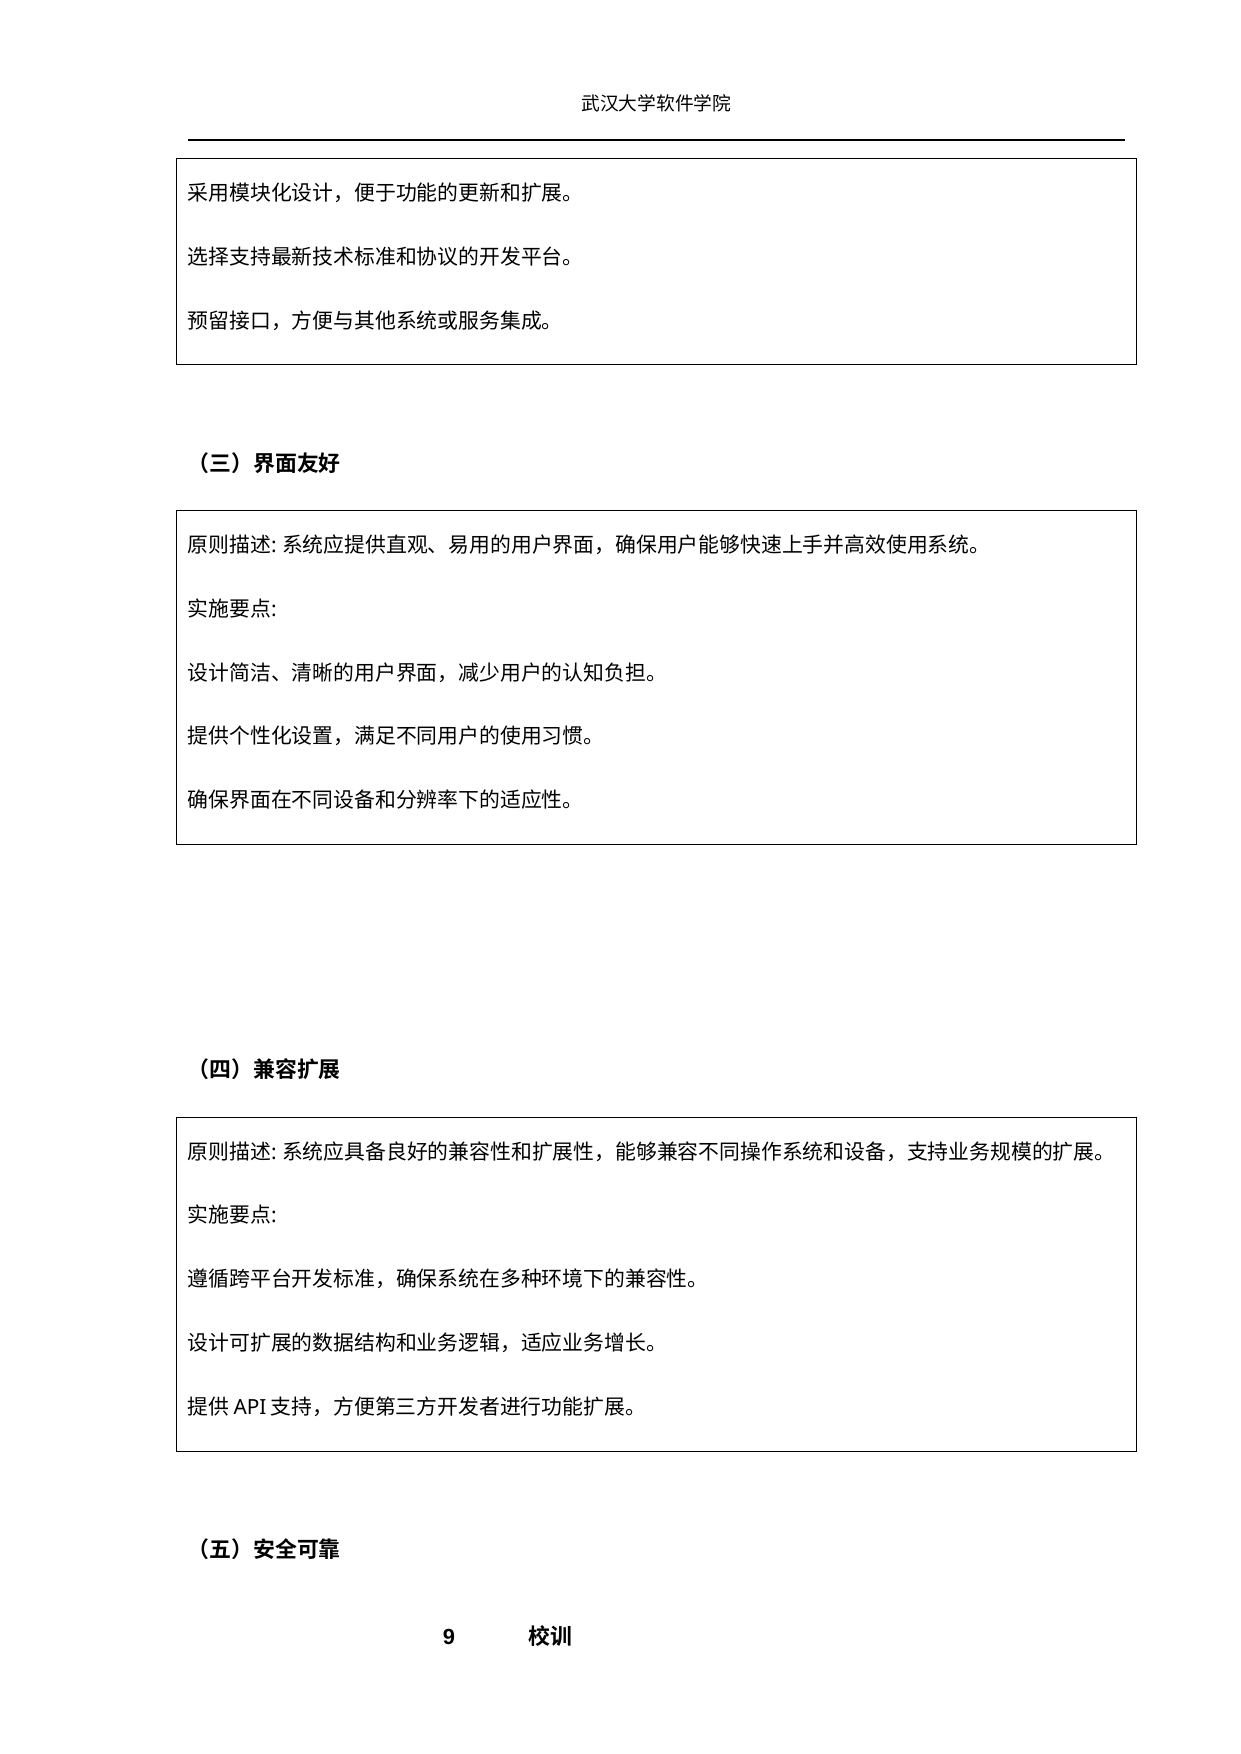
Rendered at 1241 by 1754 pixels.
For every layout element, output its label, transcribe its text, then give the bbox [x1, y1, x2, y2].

text （三）界面友好 [187, 445, 1125, 478]
table_header 原则描述: 系统应具备良好的兼容性和扩展性，能够兼容不同操作系统和设备，支持业务规模的扩展。 实施要点: 遵循跨平台开发标准，确保系统在多种环境下的兼容性。 设计可扩展的数据结构和业务逻辑，适应业务增长。 提供API支持，方便第三方开发者进行功能扩展。 [177, 1118, 1136, 1451]
text （四）兼容扩展 [187, 1052, 1125, 1084]
text （五）安全可靠 [187, 1531, 1125, 1564]
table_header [177, 159, 1136, 364]
table_header 原则描述: 系统应提供直观、易用的用户界面，确保用户能够快速上手并高效使用系统。 实施要点: 设计简洁、清晰的用户界面，减少用户的认知负担。 提供个性化设置，满足不同用户的使用习惯。 确保界面在不同设备和分辨率下的适应性。 [177, 511, 1136, 844]
